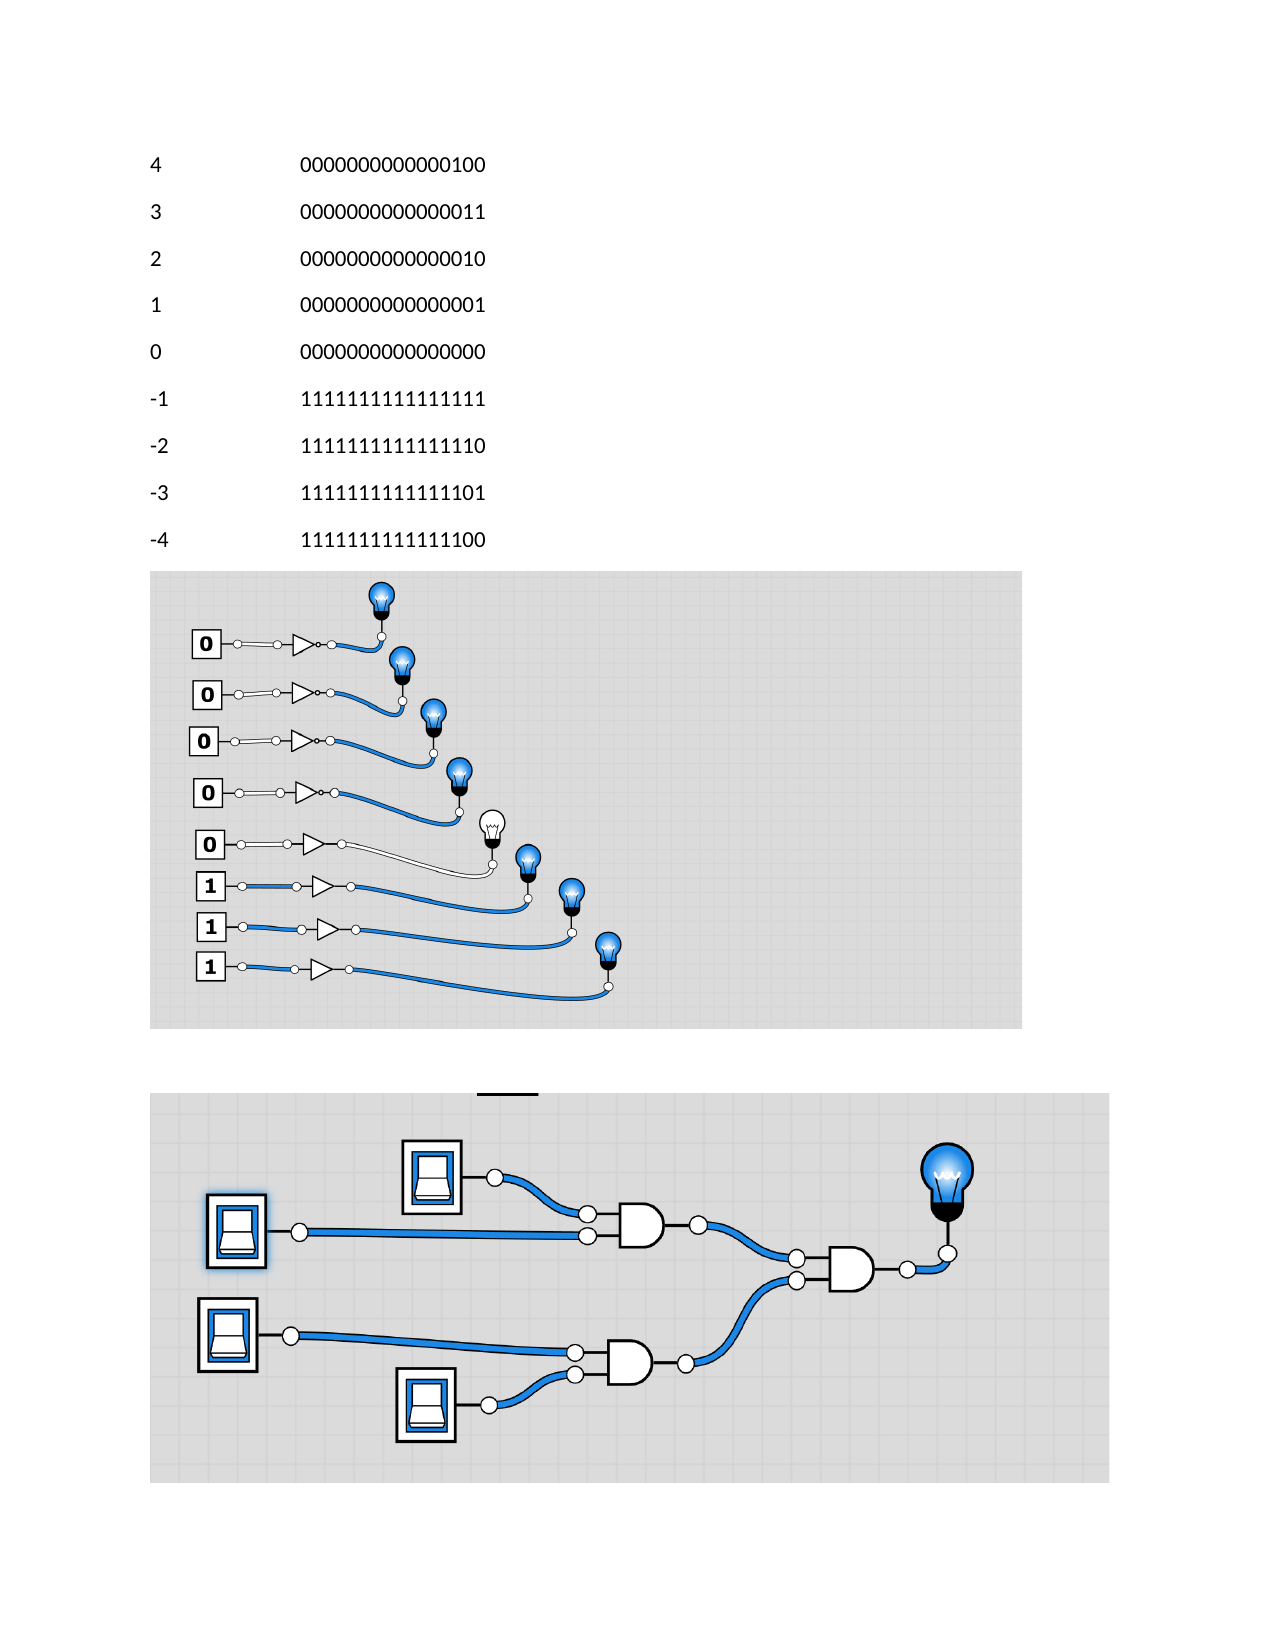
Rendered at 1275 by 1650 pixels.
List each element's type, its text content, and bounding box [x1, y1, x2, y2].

text 4 0000000000000100 [150, 150, 1125, 178]
picture [150, 571, 1023, 1029]
text -1 1111111111111111 [150, 384, 1125, 412]
text -4 1111111111111100 [150, 525, 1125, 553]
text 3 0000000000000011 [150, 197, 1125, 225]
text -2 1111111111111110 [150, 431, 1125, 459]
text 2 0000000000000010 [150, 244, 1125, 272]
text -3 1111111111111101 [150, 478, 1125, 506]
text 0 0000000000000000 [150, 337, 1125, 366]
text 1 0000000000000001 [150, 291, 1125, 319]
picture [150, 1093, 1110, 1483]
